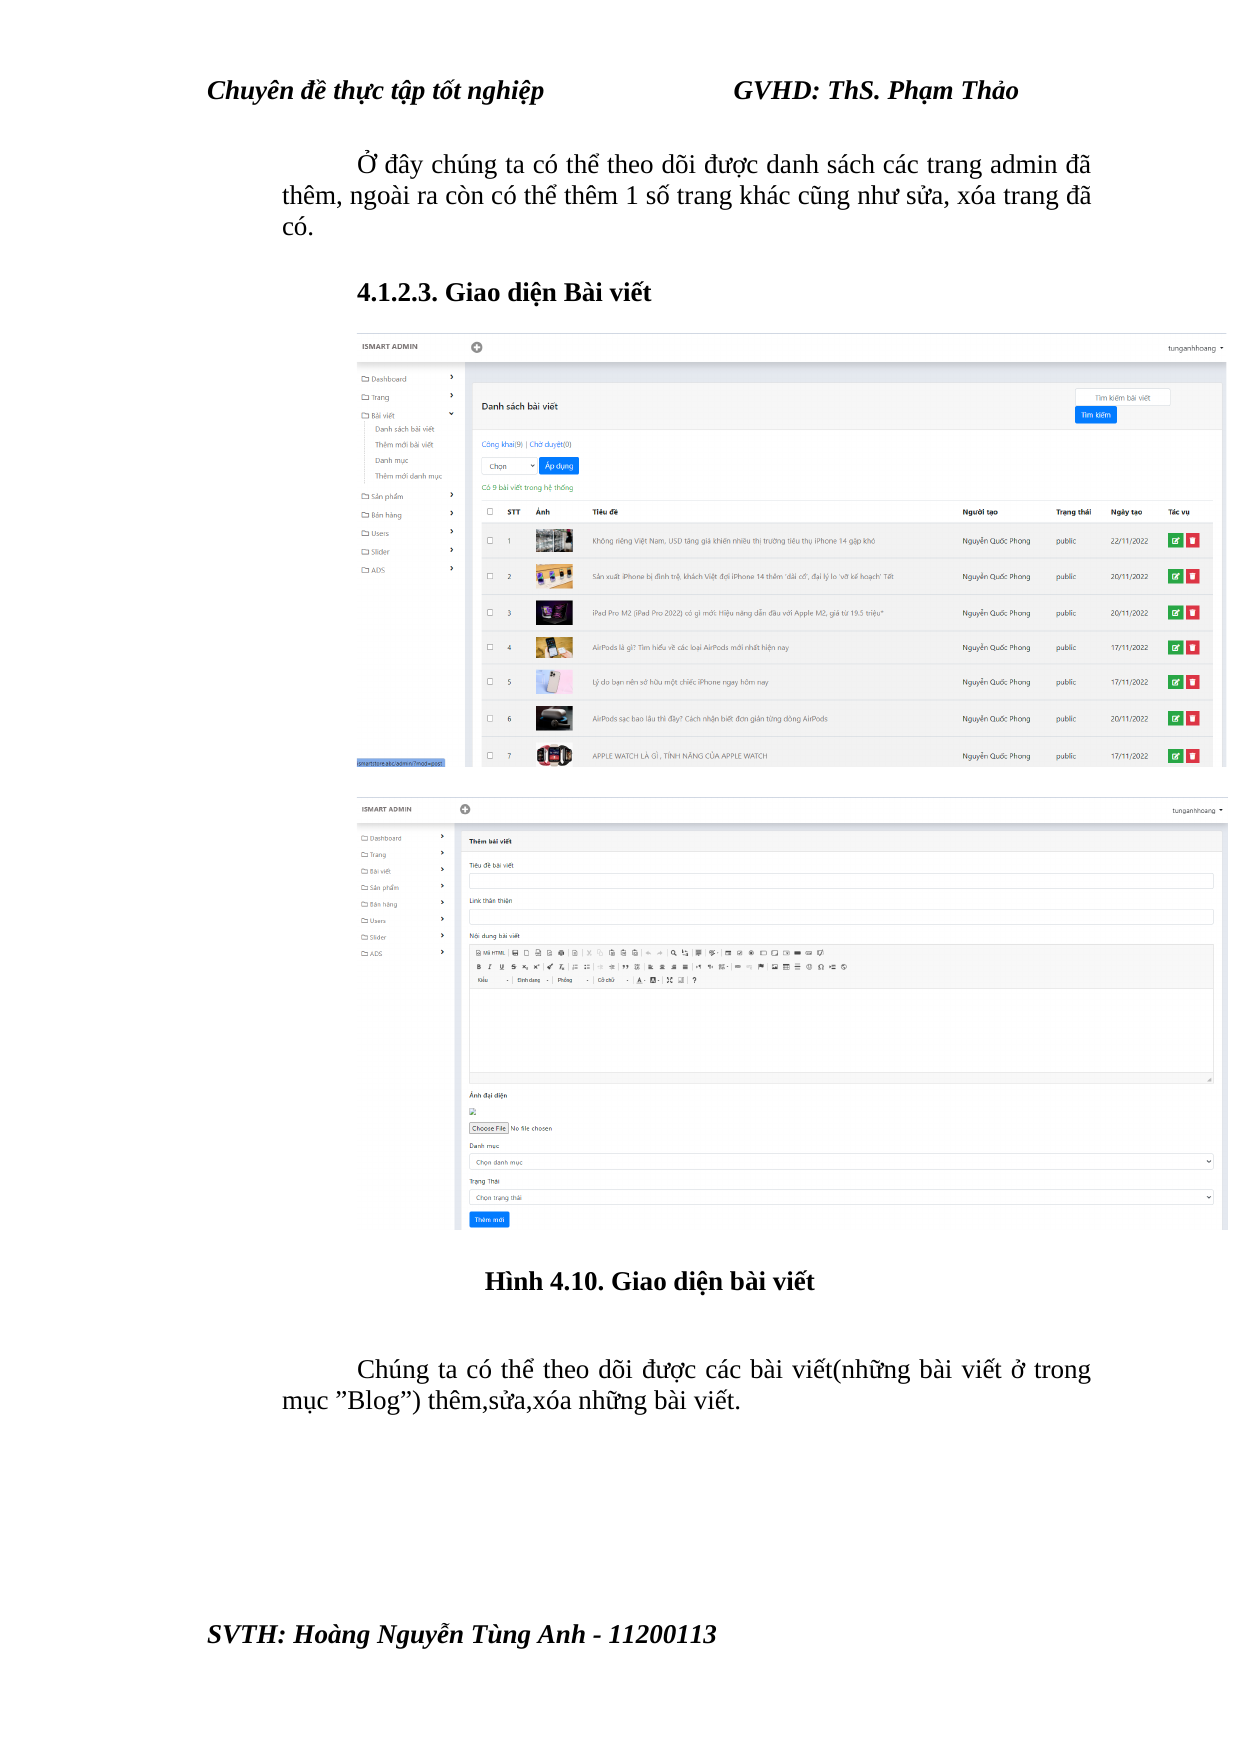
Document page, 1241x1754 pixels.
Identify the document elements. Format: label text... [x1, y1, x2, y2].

picture [356, 333, 1227, 767]
picture [356, 797, 1228, 1230]
subtitle 4.1.2.3. Giao diện Bài viết [282, 276, 1092, 308]
text Ở đây chúng ta có thể theo dõi được danh sách các trang admin đã thêm, ngoài ra còn có thể thêm 1 số trang khác cũng như sửa, xóa trang đã có. [282, 148, 1092, 241]
text Hình 4.10. Giao diện bài viết [207, 1265, 1092, 1296]
text Chúng ta có thể theo dõi được các bài viết(những bài viết ở trong mục ”Blog”) thêm,sửa,xóa những bài viết. [282, 1353, 1092, 1416]
